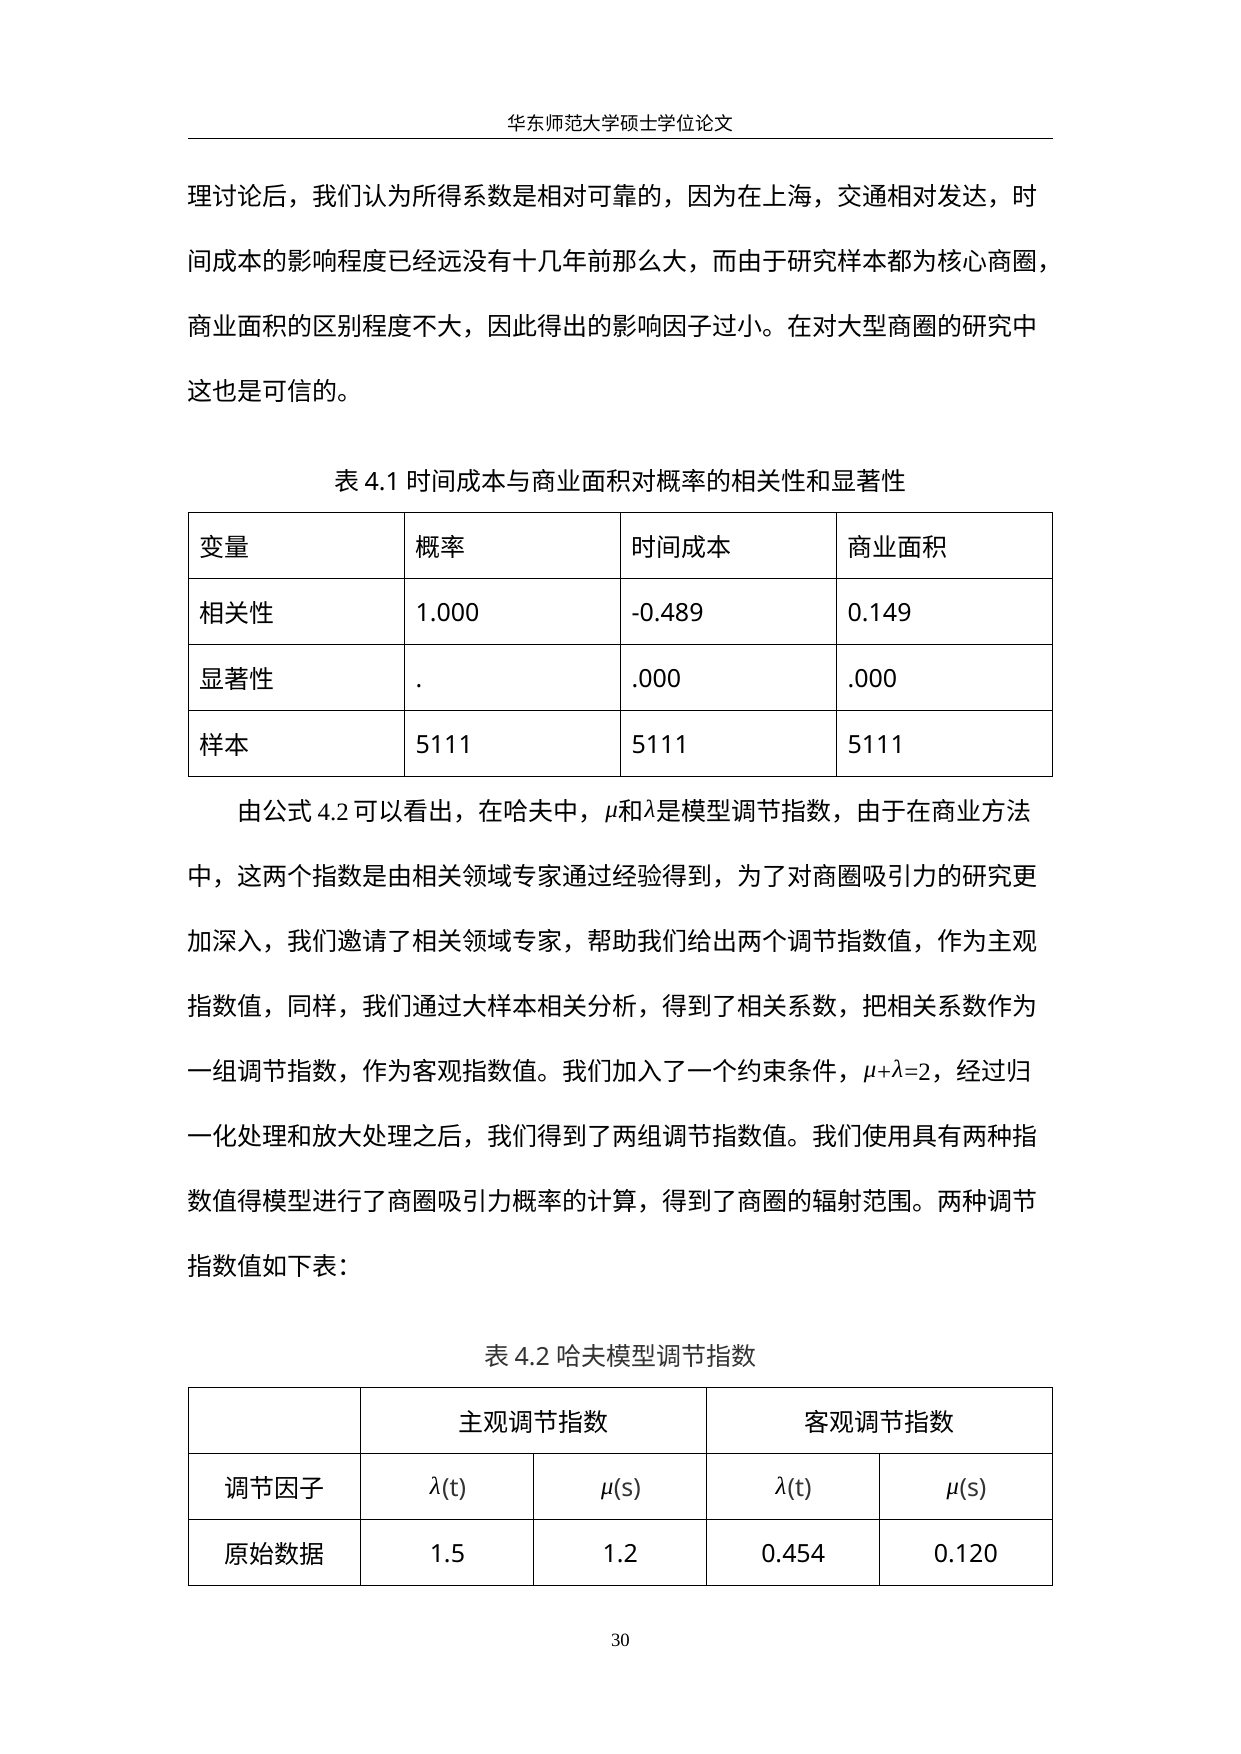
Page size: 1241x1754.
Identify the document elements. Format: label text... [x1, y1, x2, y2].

table_cell 5111 [621, 711, 836, 776]
text 表4.1 时间成本与商业面积对概率的相关性和显著性 [187, 447, 1053, 512]
table_cell (t) [707, 1454, 879, 1519]
table_cell 0.149 [837, 579, 1052, 644]
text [187, 162, 1053, 422]
table_cell 5111 [405, 711, 620, 776]
table_cell (s) [534, 1454, 706, 1519]
text 表4.2 哈夫模型调节指数 [187, 1322, 1053, 1387]
table_cell 样本 [189, 711, 404, 776]
table_header 时间成本 [621, 513, 836, 578]
table_header [189, 1388, 360, 1453]
table_cell 显著性 [189, 645, 404, 710]
table_cell 调节因子 [189, 1454, 360, 1519]
table_header 客观调节指数 [707, 1388, 1052, 1453]
table_cell 0.454 [707, 1520, 879, 1585]
table_cell 0.120 [880, 1520, 1052, 1585]
table_cell 原始数据 [189, 1520, 360, 1585]
table_cell 1.5 [361, 1520, 533, 1585]
table_cell (t) [361, 1454, 533, 1519]
text 由公式4.2可以看出，在哈夫中，和是模型调节指数，由于在商业方法中，这两个指数是由相关领域专家通过经验得到，为了对商圈吸引力的研究更加深入，我们邀请了相关领域专家，帮助我们给出两个调节指数值，作为主观指数值，同样，我们通过大样本相关分析，得到了相关系数，把相关系数作为一组调节指数，作为客观指数值。我们加入了一个约束条件，+=2，经过归一化处理和放大处理之后，我们得到了两组调节指数值。我们使用具有两种指数值得模型进行了商圈吸引力概率的计算，得到了商圈的辐射范围。两种调节指数值如下表： [187, 777, 1053, 1297]
table_header 商业面积 [837, 513, 1052, 578]
table_header 概率 [405, 513, 620, 578]
table_cell . [405, 645, 620, 710]
table_header 主观调节指数 [361, 1388, 706, 1453]
table_cell (s) [880, 1454, 1052, 1519]
table_cell -0.489 [621, 579, 836, 644]
table_cell 1.2 [534, 1520, 706, 1585]
table_cell .000 [837, 645, 1052, 710]
table_cell 相关性 [189, 579, 404, 644]
table_header 变量 [189, 513, 404, 578]
table_cell .000 [621, 645, 836, 710]
table_cell 1.000 [405, 579, 620, 644]
table_cell 5111 [837, 711, 1052, 776]
